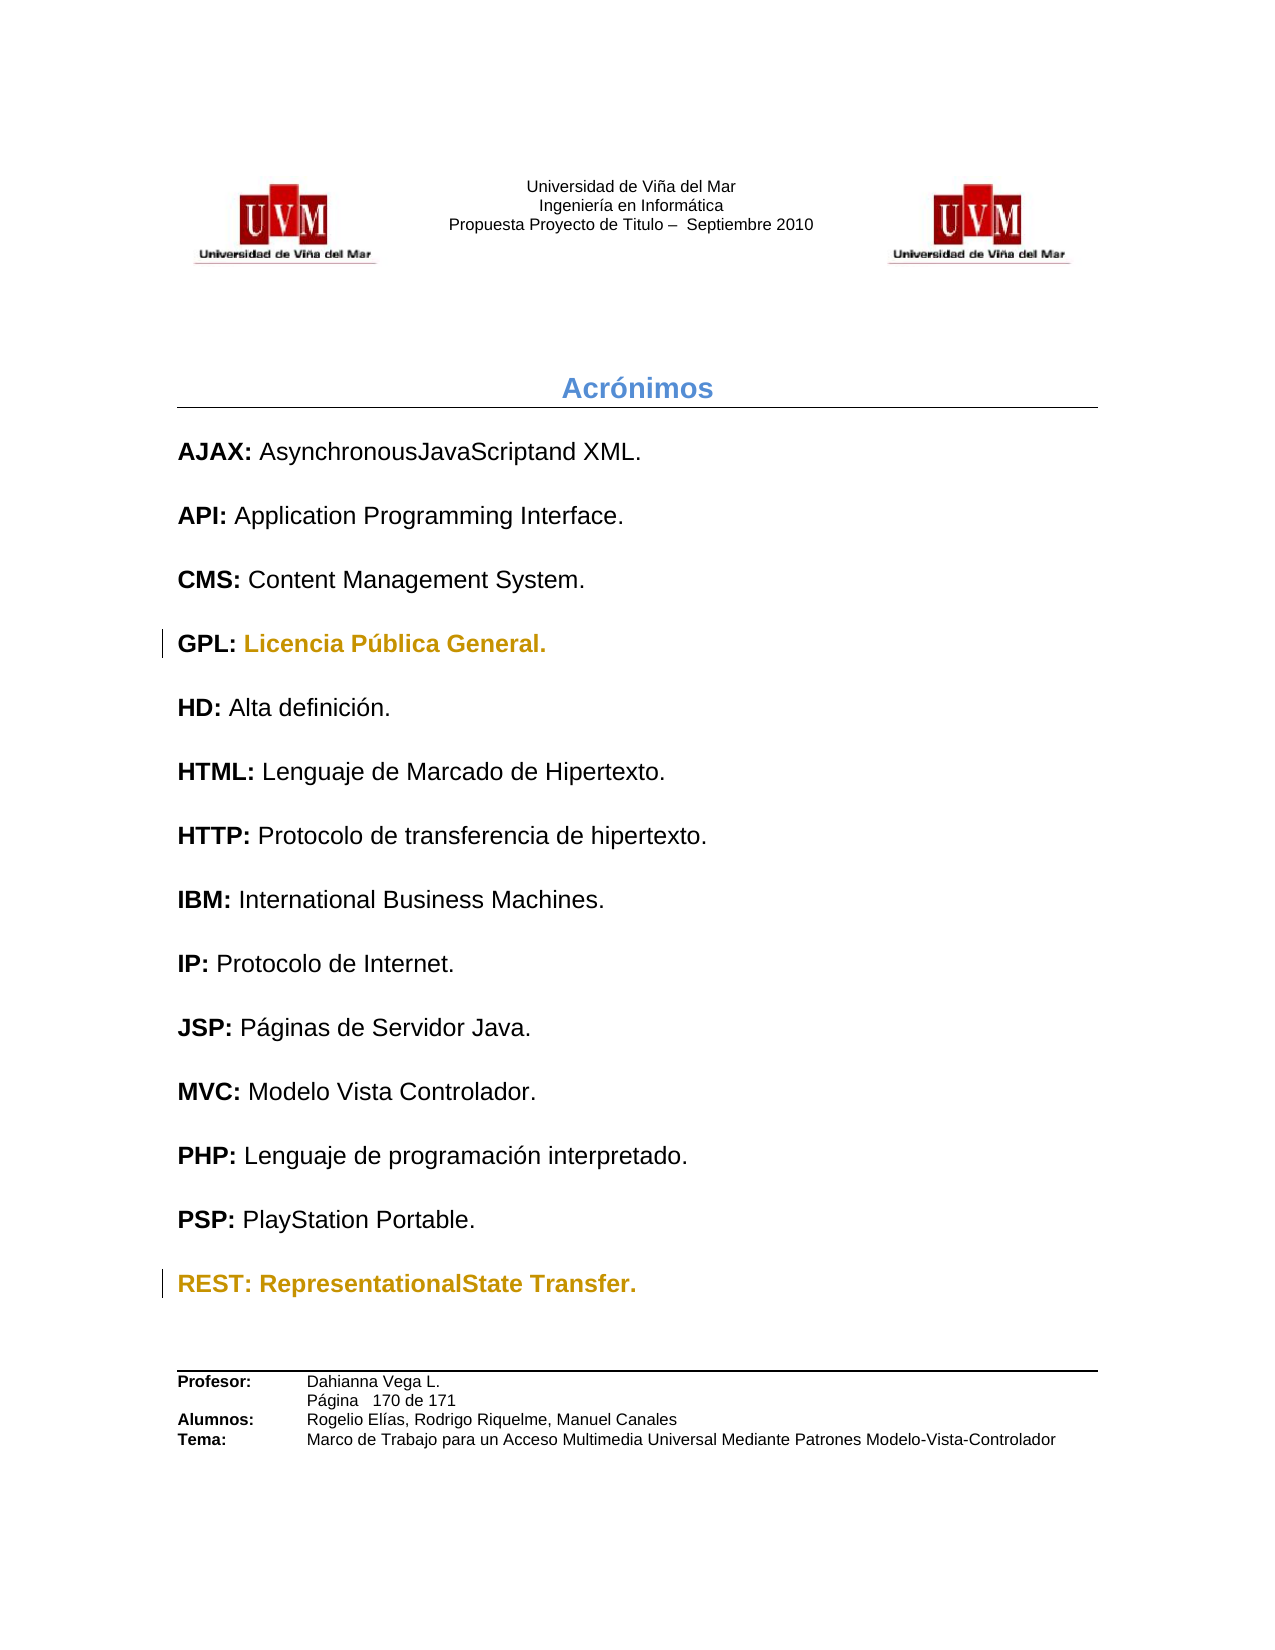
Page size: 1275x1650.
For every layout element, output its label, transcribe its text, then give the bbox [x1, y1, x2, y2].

text CMS: Content Management System. [177, 565, 1098, 594]
text IBM: International Business Machines. [177, 885, 1098, 914]
text PSP: PlayStation Portable. [177, 1205, 1098, 1233]
text AJAX: AsynchronousJavaScriptand XML. [177, 437, 1098, 466]
text GPL: Licencia Pública General. [177, 629, 1098, 658]
picture [871, 176, 1084, 267]
text HTTP: Protocolo de transferencia de hipertexto. [177, 821, 1098, 850]
title Acrónimos [177, 371, 1098, 407]
text PHP: Lenguaje de programación interpretado. [177, 1141, 1098, 1169]
text IP: Protocolo de Internet. [177, 949, 1098, 978]
text HD: Alta definición. [177, 693, 1098, 722]
text HTML: Lenguaje de Marcado de Hipertexto. [177, 757, 1098, 786]
text API: Application Programming Interface. [177, 501, 1098, 530]
text MVC: Modelo Vista Controlador. [177, 1077, 1098, 1106]
text REST: RepresentationalState Transfer. [177, 1269, 1098, 1297]
picture [177, 176, 390, 267]
text JSP: Páginas de Servidor Java. [177, 1013, 1098, 1042]
